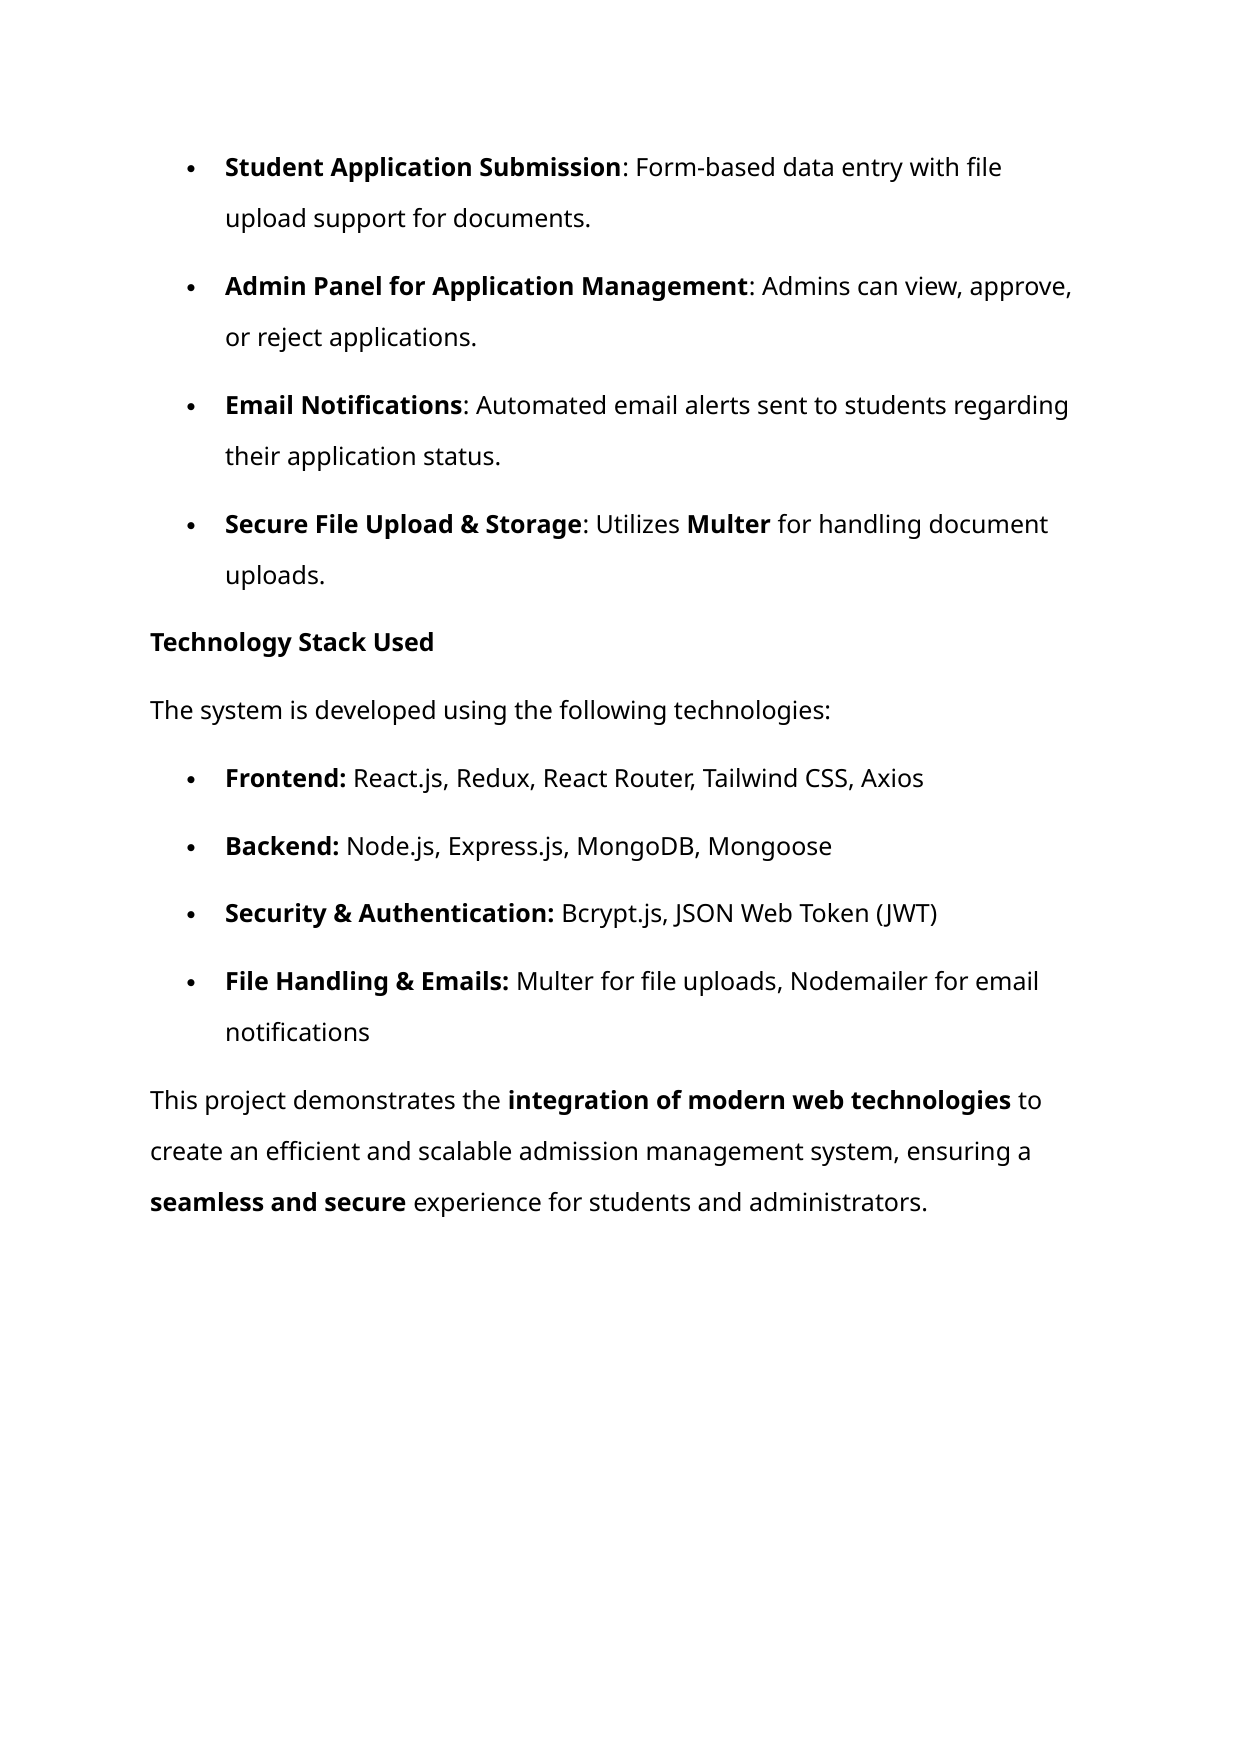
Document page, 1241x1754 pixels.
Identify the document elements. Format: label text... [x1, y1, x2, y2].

list Email Notifications: Automated email alerts sent to students regarding their application status. [187, 387, 1090, 473]
list Secure File Upload & Storage: Utilizes Multer for handling document uploads. [187, 506, 1090, 591]
list Admin Panel for Application Management: Admins can view, approve, or reject applications. [187, 269, 1090, 354]
text Technology Stack Used [150, 625, 1090, 659]
list Backend: Node.js, Express.js, MongoDB, Mongoose [187, 828, 1090, 862]
text This project demonstrates the integration of modern web technologies to create an efficient and scalable admission management system, ensuring a seamless and secure experience for students and administrators. [150, 1082, 1090, 1218]
text The system is developed using the following technologies: [150, 693, 1090, 727]
list Frontend: React.js, Redux, React Router, Tailwind CSS, Axios [187, 760, 1090, 794]
list Security & Authentication: Bcrypt.js, JSON Web Token (JWT) [187, 896, 1090, 930]
list Student Application Submission: Form-based data entry with file upload support for documents. [187, 150, 1090, 235]
list File Handling & Emails: Multer for file uploads, Nodemailer for email notifications [187, 963, 1090, 1049]
